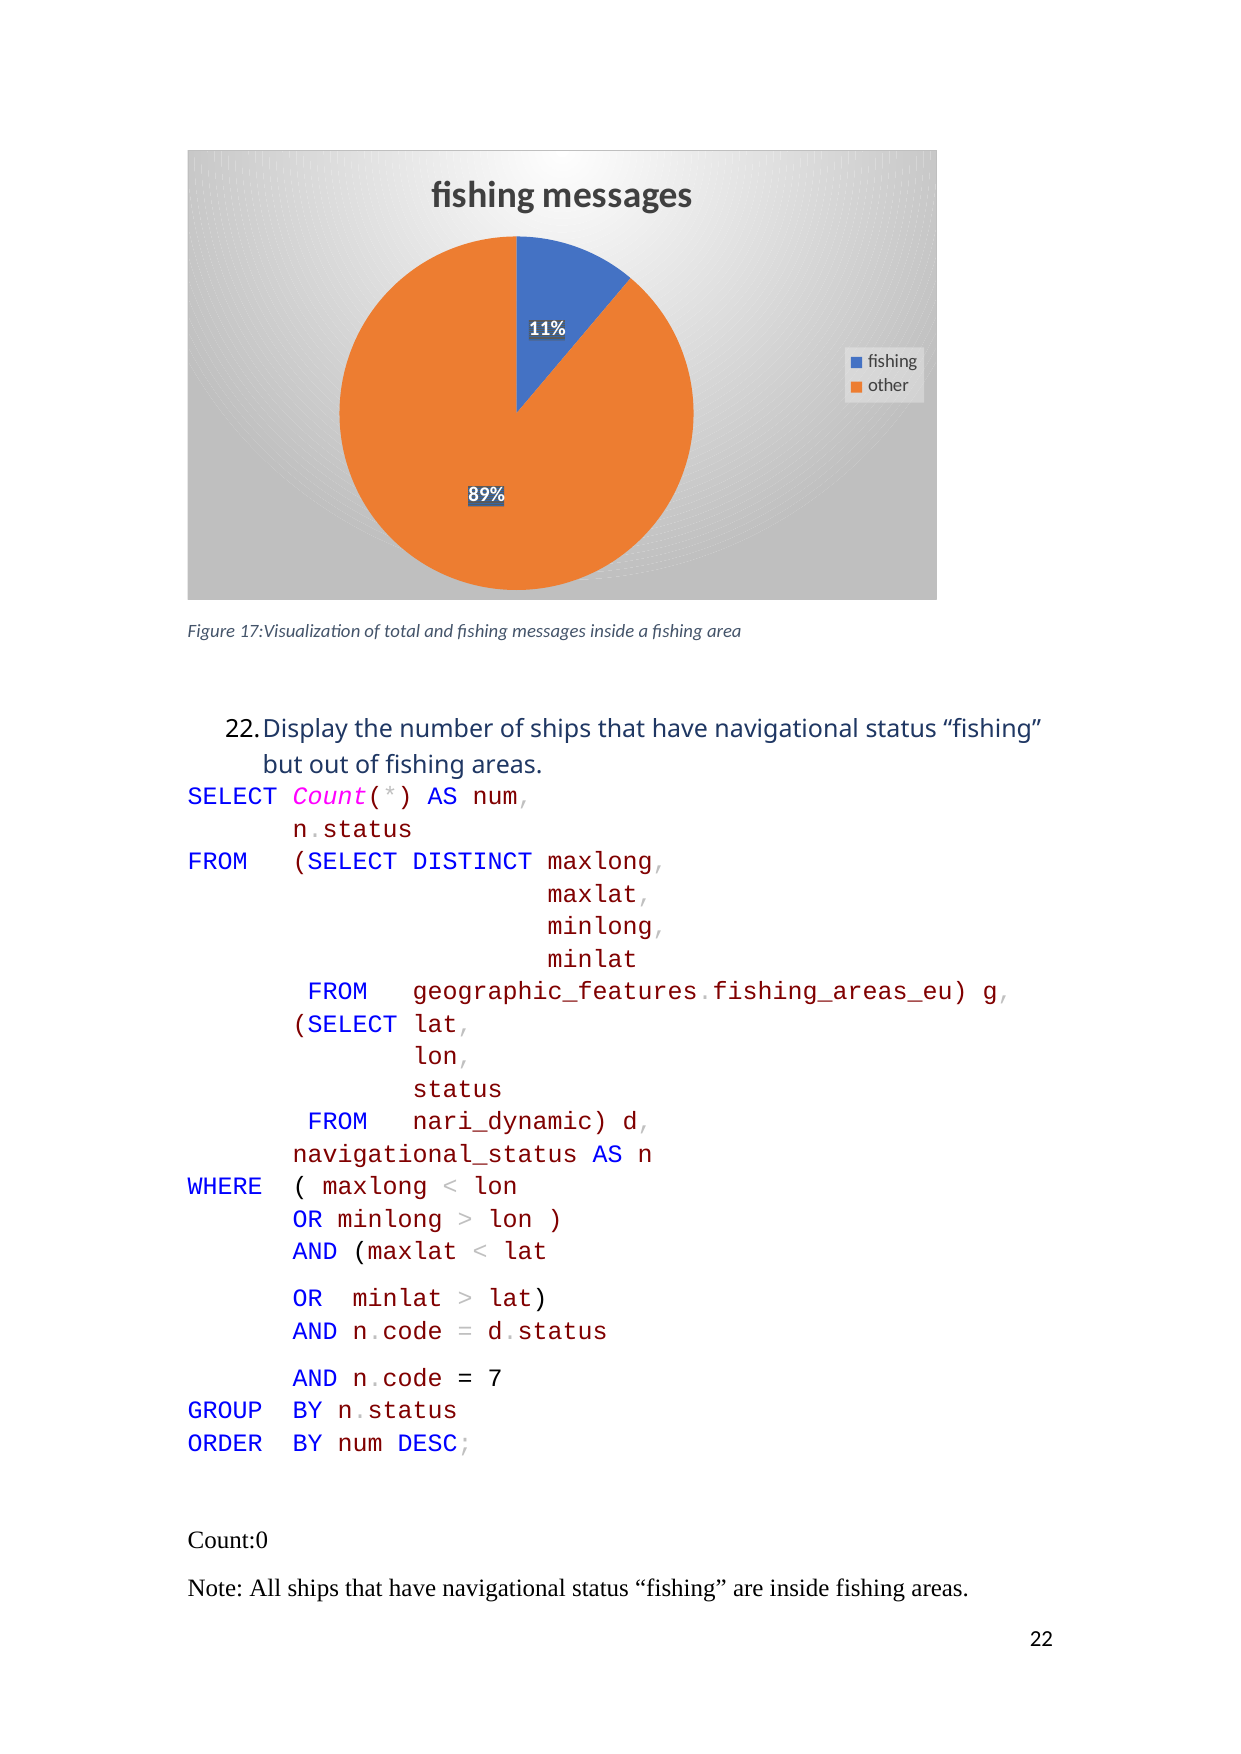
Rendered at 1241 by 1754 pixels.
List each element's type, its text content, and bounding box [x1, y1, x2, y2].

text Figure 17:Visualization of total and fishing messages inside a fishing area [187, 619, 1053, 642]
subtitle Display the number of ships that have navigational status “fishing” but out of fishing areas. [225, 710, 1053, 781]
text Count:0 [187, 1525, 1053, 1554]
text Note: All ships that have navigational status “fishing” are inside fishing areas. [187, 1573, 1053, 1602]
text AND n.code = 7 GROUP BY n.status ORDER BY num DESC; [187, 1366, 1053, 1459]
text SELECT Count(*) AS num, n.status FROM (SELECT DISTINCT maxlong, maxlat, minlong, minlat FROM geographic_features.fishing_areas_eu) g, (SELECT lat, lon, status FROM nari_dynamic) d, navigational_status AS n WHERE ( maxlong < lon OR minlong > lon ) AND (maxlat < lat [187, 784, 1053, 1267]
text OR minlat > lat) AND n.code = d.status [187, 1286, 1053, 1347]
